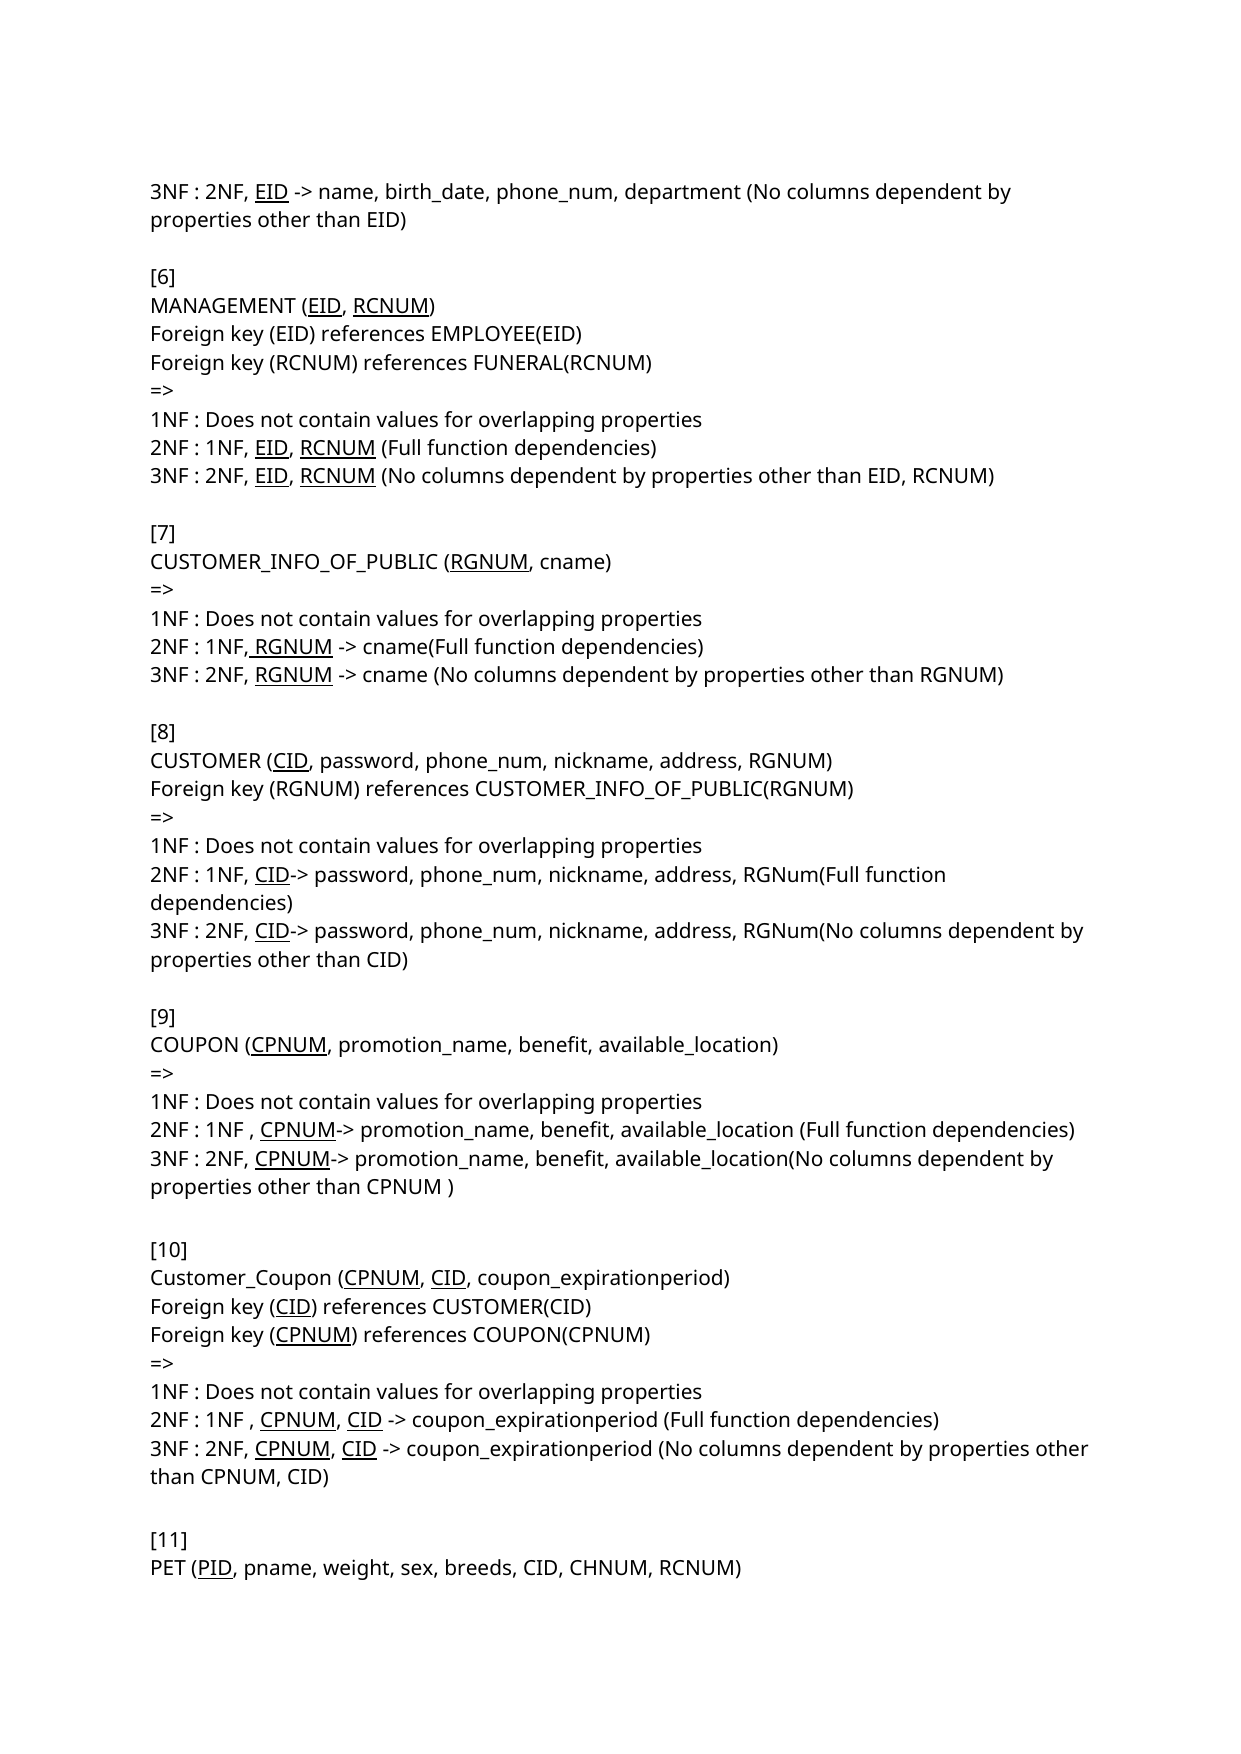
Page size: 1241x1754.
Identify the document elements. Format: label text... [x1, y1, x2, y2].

text [6] MANAGEMENT (EID, RCNUM) Foreign key (EID) references EMPLOYEE(EID) Foreign key (RCNUM) references FUNERAL(RCNUM) [150, 262, 1090, 376]
text 3NF : 2NF, CPNUM-> promotion_name, benefit, available_location(No columns dependent by properties other than CPNUM ) [150, 1144, 1090, 1235]
text [8] CUSTOMER (CID, password, phone_num, nickname, address, RGNUM) [150, 717, 1090, 774]
text [9] COUPON (CPNUM, promotion_name, benefit, available_location) [150, 1002, 1090, 1059]
text 1NF : Does not contain values for overlapping properties [150, 405, 1090, 433]
text [10] Customer_Coupon (CPNUM, CID, coupon_expirationperiod) Foreign key (CID) references CUSTOMER(CID) Foreign key (CPNUM) references COUPON(CPNUM) [150, 1235, 1090, 1349]
text 2NF : 1NF, CID-> password, phone_num, nickname, address, RGNum(Full function dependencies) [150, 860, 1090, 917]
text 3NF : 2NF, EID, RCNUM (No columns dependent by properties other than EID, RCNUM) [150, 462, 1090, 490]
text [7] CUSTOMER_INFO_OF_PUBLIC (RGNUM, cname) [150, 518, 1090, 575]
text Foreign key (RGNUM) references CUSTOMER_INFO_OF_PUBLIC(RGNUM) [150, 774, 1090, 803]
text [150, 1525, 1090, 1582]
text 3NF : 2NF, EID -> name, birth_date, phone_num, department (No columns dependent by properties other than EID) [150, 177, 1090, 234]
text 2NF : 1NF, EID, RCNUM (Full function dependencies) [150, 433, 1090, 462]
text 1NF : Does not contain values for overlapping properties [150, 604, 1090, 632]
text => [150, 575, 1090, 604]
text 2NF : 1NF , CPNUM, CID -> coupon_expirationperiod (Full function dependencies) [150, 1406, 1090, 1434]
text => [150, 376, 1090, 405]
text 2NF : 1NF, RGNUM -> cname(Full function dependencies) [150, 632, 1090, 661]
text 3NF : 2NF, CPNUM, CID -> coupon_expirationperiod (No columns dependent by properties other than CPNUM, CID) [150, 1434, 1090, 1525]
text 1NF : Does not contain values for overlapping properties [150, 1377, 1090, 1406]
text => [150, 1349, 1090, 1377]
text => [150, 1059, 1090, 1087]
text 1NF : Does not contain values for overlapping properties [150, 1087, 1090, 1116]
text => [150, 803, 1090, 831]
text 1NF : Does not contain values for overlapping properties [150, 831, 1090, 860]
text 2NF : 1NF , CPNUM-> promotion_name, benefit, available_location (Full function dependencies) [150, 1116, 1090, 1144]
text 3NF : 2NF, RGNUM -> cname (No columns dependent by properties other than RGNUM) [150, 661, 1090, 689]
text 3NF : 2NF, CID-> password, phone_num, nickname, address, RGNum(No columns dependent by properties other than CID) [150, 917, 1090, 973]
